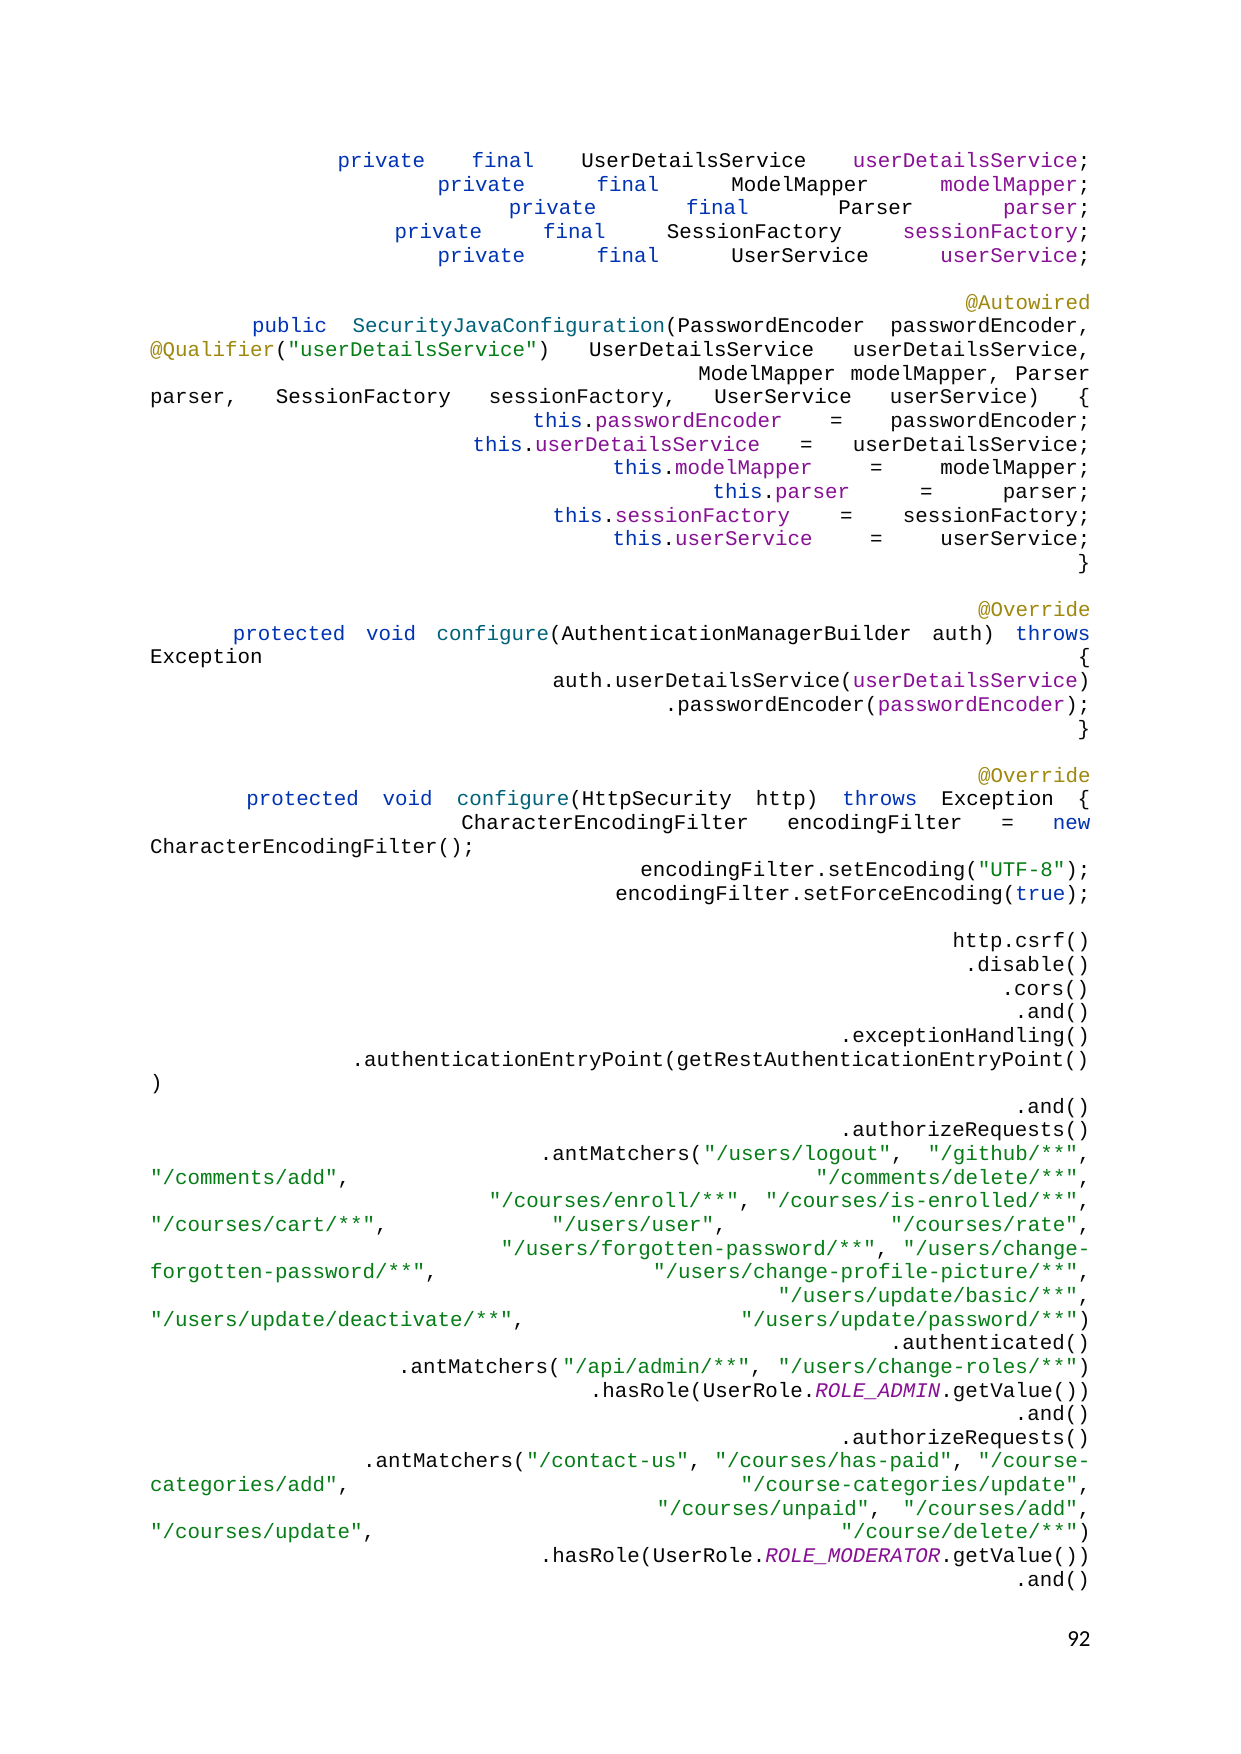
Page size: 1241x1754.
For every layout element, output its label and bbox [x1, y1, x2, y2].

text [150, 150, 1090, 1592]
